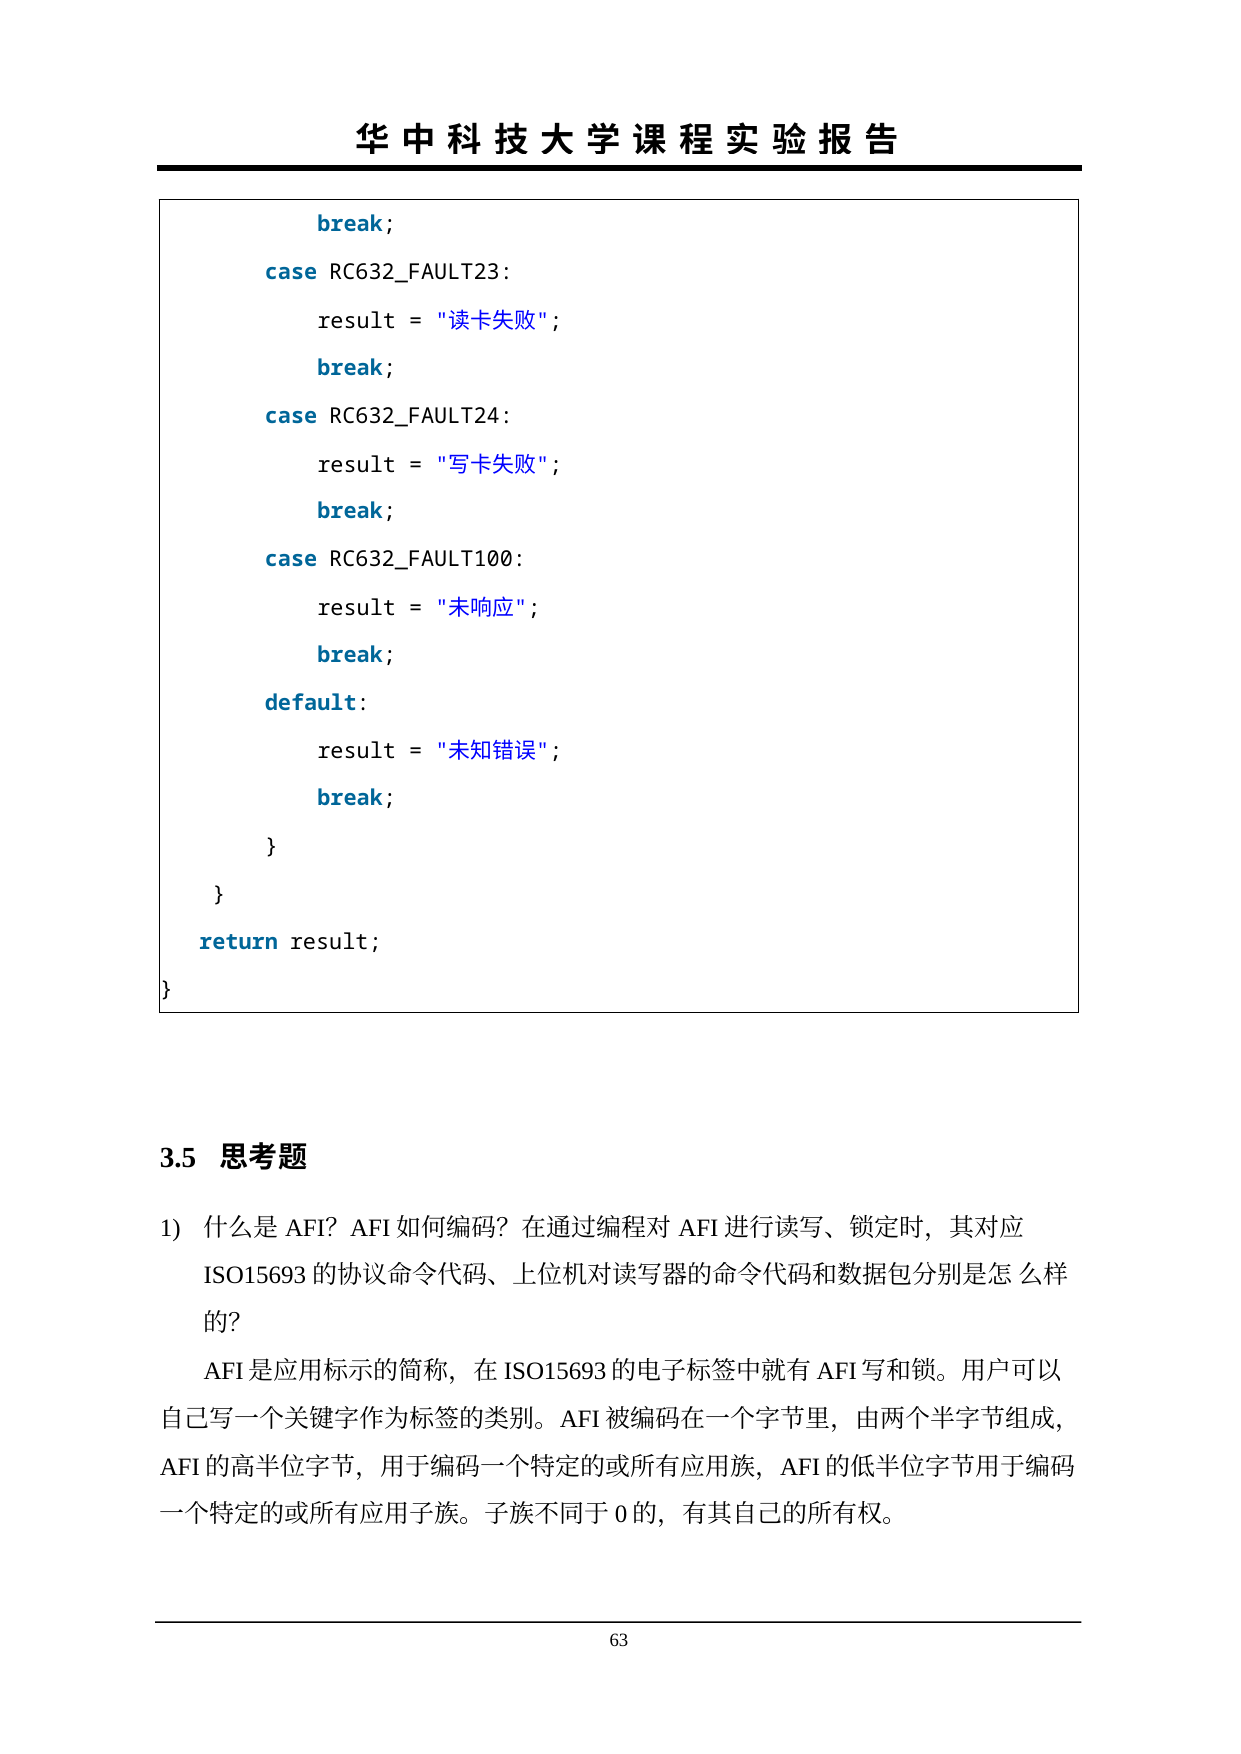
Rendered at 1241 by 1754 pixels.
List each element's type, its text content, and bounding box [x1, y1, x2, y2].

text case RC632_FAULT24: [160, 391, 1078, 438]
list 什么是 AFI？AFI 如何编码？在通过编程对 AFI 进行读写、锁定时，其对应 ISO15693 的协议命令代码、上位机对读写器的命令代码和数据包分别是怎 么样的？ [159, 1201, 1078, 1345]
text break; [160, 486, 1078, 534]
text case RC632_FAULT100: [160, 534, 1078, 582]
text } [160, 869, 1078, 917]
text break; [160, 200, 1078, 247]
text result = "未响应"; [160, 582, 1078, 630]
text result = "未知错误"; [160, 725, 1078, 773]
text AFI是应用标示的简称，在ISO15693的电子标签中就有AFI写和锁。用户可以自己写一个关键字作为标签的类别。AFI被编码在一个字节里，由两个半字节组成，AFI的高半位字节，用于编码一个特定的或所有应用族，AFI的低半位字节用于编码一个特定的或所有应用子族。子族不同于0的，有其自己的所有权。 [159, 1345, 1078, 1536]
text break; [160, 630, 1078, 678]
text break; [160, 773, 1078, 821]
text return result; [160, 917, 1078, 963]
text break; [160, 343, 1078, 391]
subtitle 思考题 [159, 1134, 1053, 1176]
text } [160, 821, 1078, 869]
text case RC632_FAULT23: [160, 247, 1078, 295]
text result = "写卡失败"; [160, 438, 1078, 486]
text default: [160, 678, 1078, 725]
text result = "读卡失败"; [160, 295, 1078, 343]
text } [160, 963, 1078, 1012]
